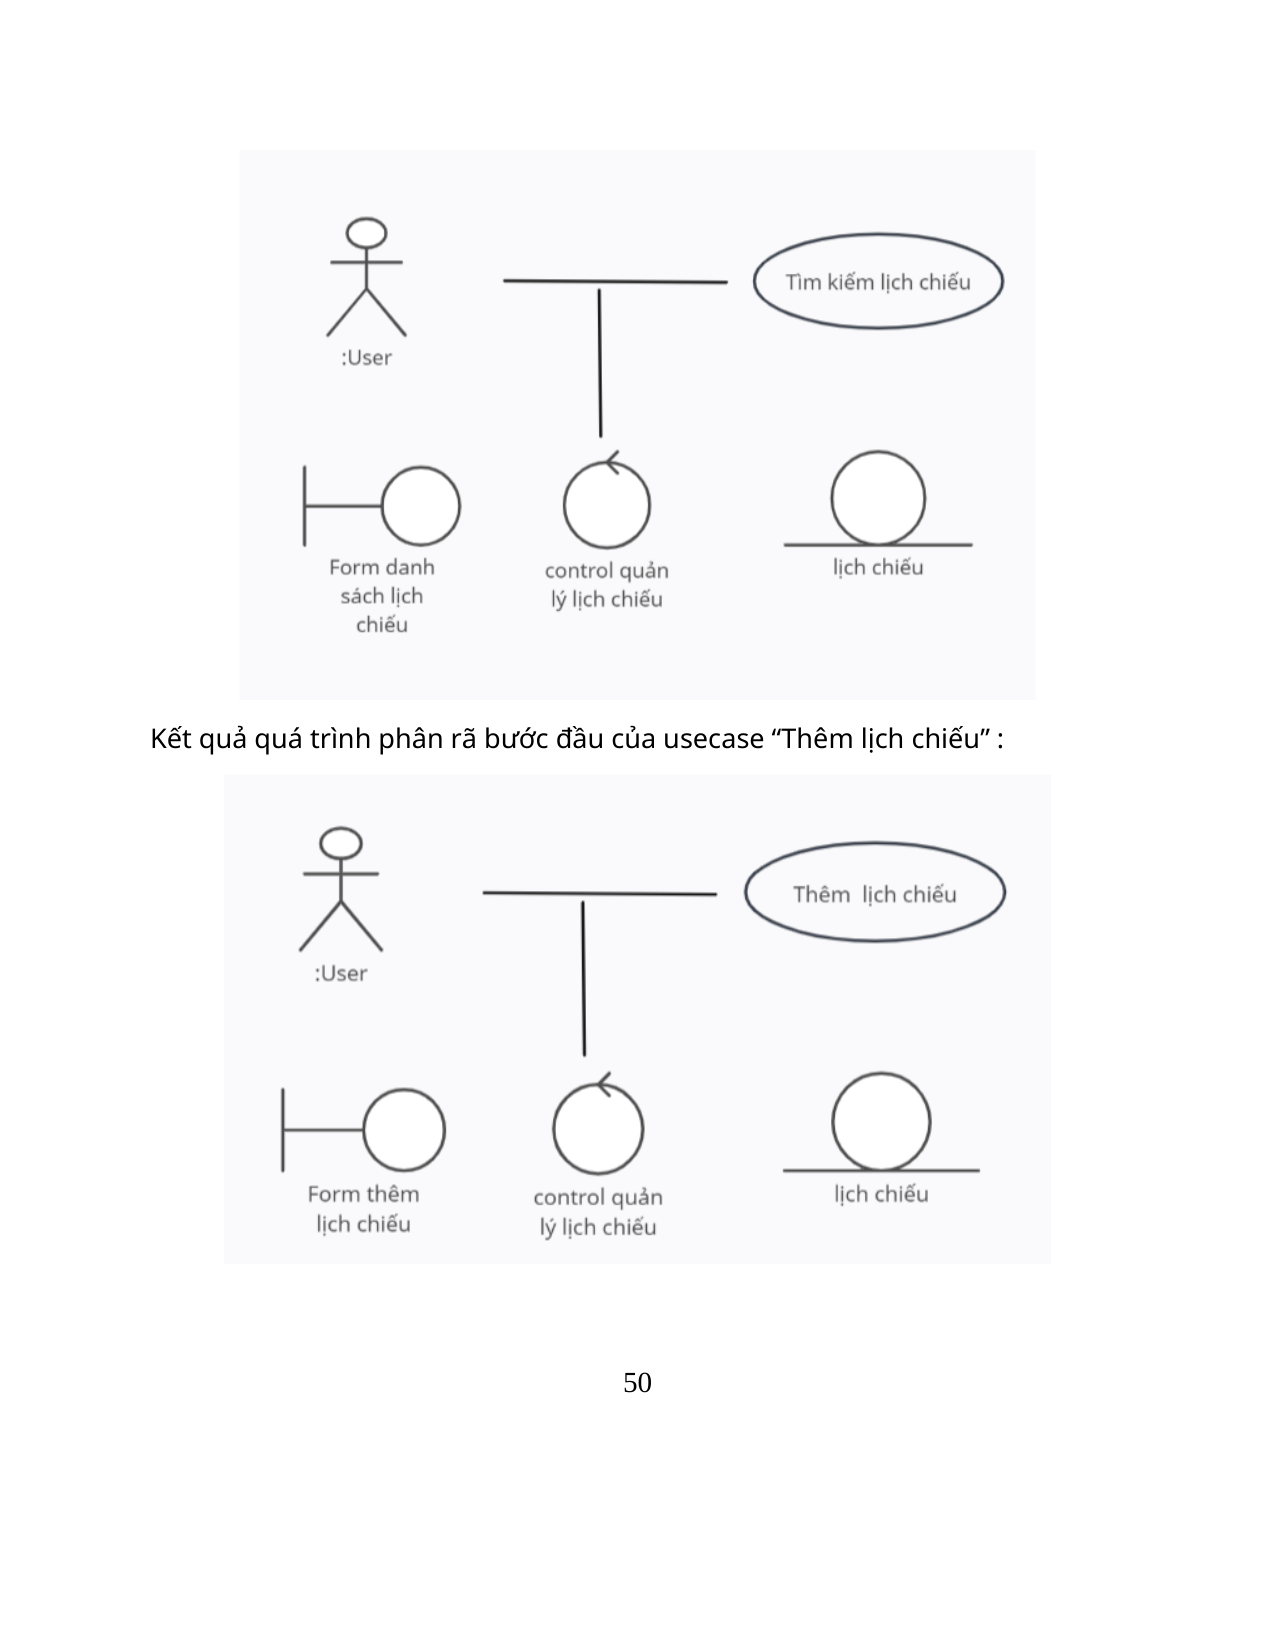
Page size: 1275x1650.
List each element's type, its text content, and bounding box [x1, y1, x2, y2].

picture [239, 150, 1036, 700]
text Kết quả quá trình phân rã bước đầu của usecase “Thêm lịch chiếu” : [150, 719, 1125, 756]
picture [223, 775, 1052, 1264]
